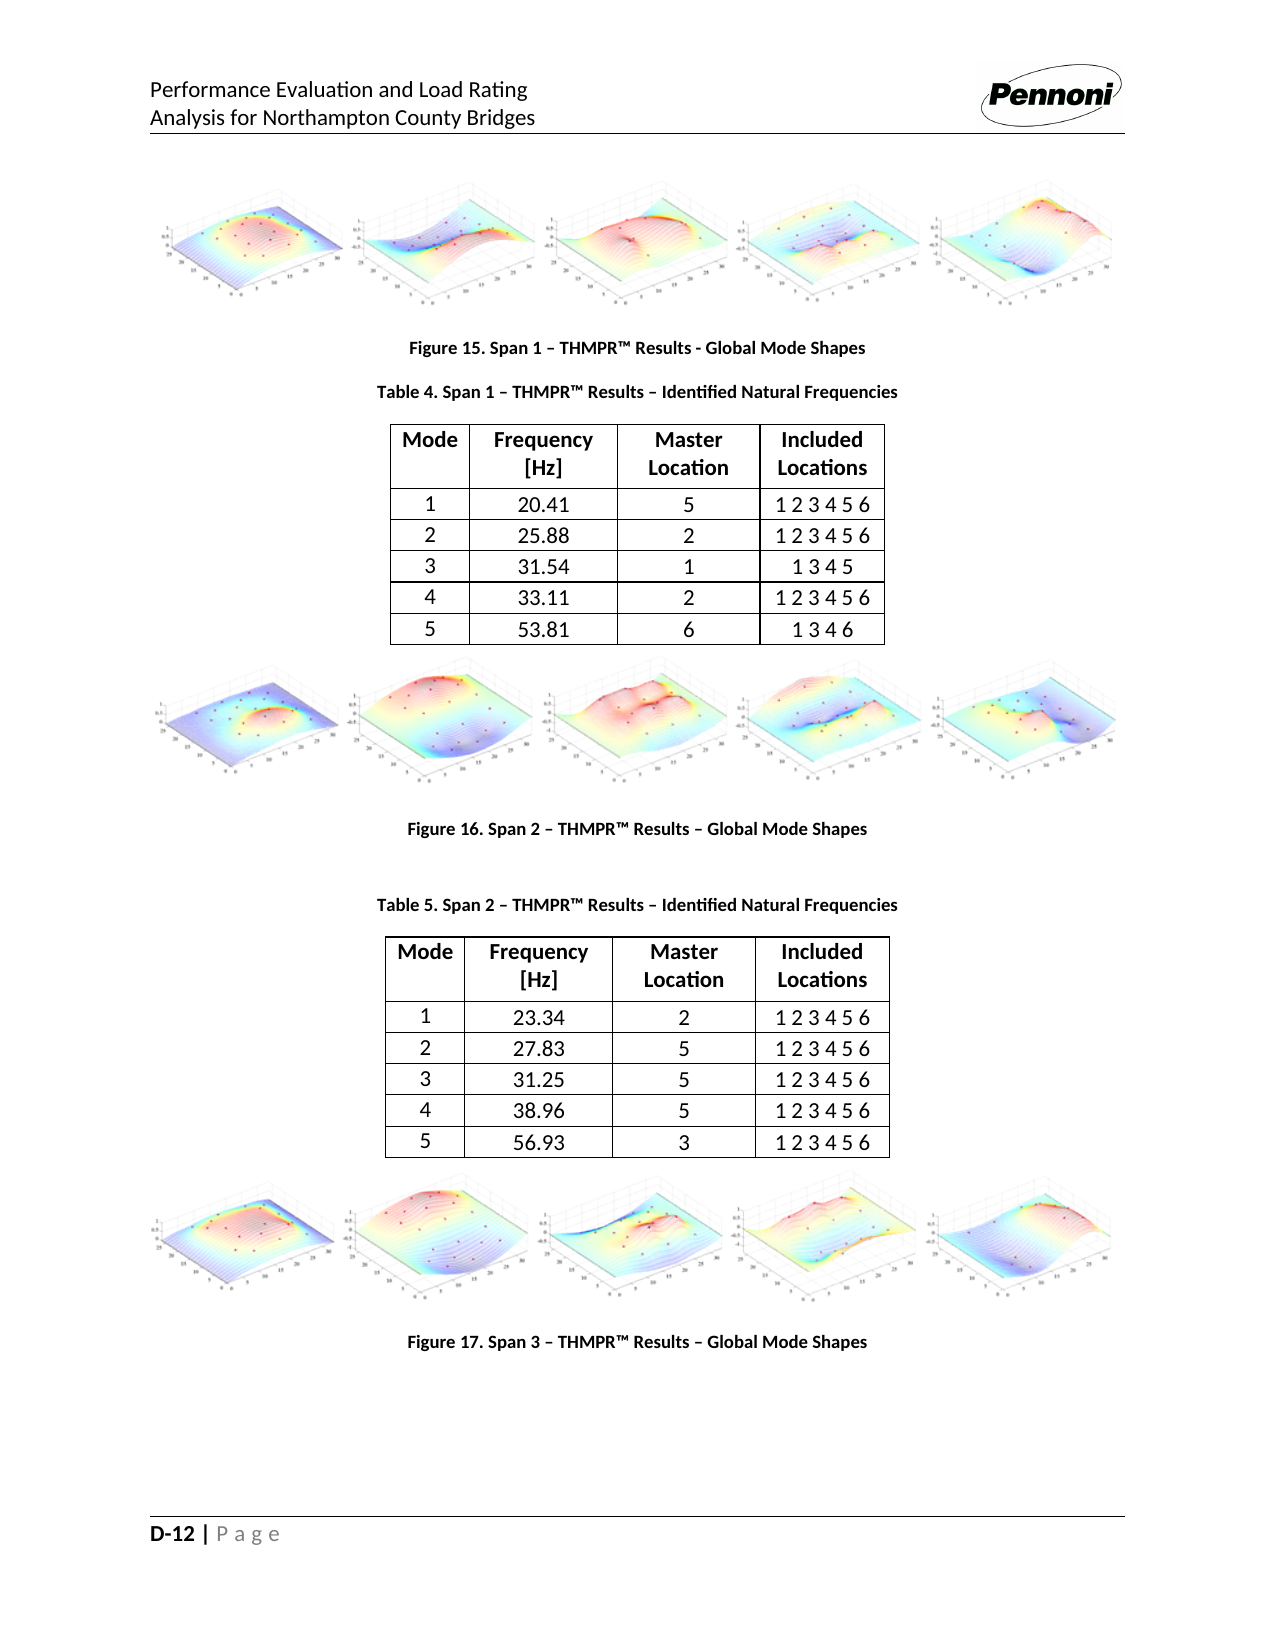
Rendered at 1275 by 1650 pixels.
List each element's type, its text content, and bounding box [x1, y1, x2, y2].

table_header Included Locations [756, 938, 889, 1001]
table_cell 2 [618, 520, 759, 550]
table_cell 5 [613, 1095, 755, 1126]
table_cell 3 [391, 551, 469, 581]
table_header Master Location [618, 425, 759, 488]
table_cell 53.81 [470, 614, 617, 644]
table_header Master Location [613, 938, 755, 1001]
table_cell 1 [391, 489, 469, 519]
table_cell 1 3 4 5 [761, 551, 884, 581]
table_cell 31.25 [465, 1064, 612, 1094]
table_cell 1 3 4 6 [761, 614, 884, 644]
table_cell 56.93 [465, 1127, 612, 1157]
table_cell 1 2 3 4 5 6 [756, 1095, 889, 1126]
table_cell 5 [618, 489, 759, 519]
table_header Frequency [Hz] [470, 425, 617, 488]
table_cell 6 [618, 614, 759, 644]
table_cell 3 [613, 1127, 755, 1157]
table_cell 1 2 3 4 5 6 [756, 1064, 889, 1094]
picture [150, 1157, 1125, 1310]
table_cell 1 2 3 4 5 6 [761, 520, 884, 550]
picture [976, 61, 1125, 132]
table_cell 2 [391, 520, 469, 550]
text Figure 15. Span 1 – THMPR™ Results - Global Mode Shapes [150, 336, 1125, 359]
table_cell 38.96 [465, 1095, 612, 1126]
table_cell 20.41 [470, 489, 617, 519]
table_cell 5 [613, 1064, 755, 1094]
table_cell 25.88 [470, 520, 617, 550]
table_cell 31.54 [470, 551, 617, 581]
table_cell 5 [613, 1033, 755, 1063]
text Table 5. Span 2 – THMPR™ Results – Identified Natural Frequencies [150, 893, 1125, 916]
table_header Mode [386, 938, 464, 1001]
table_header Frequency [Hz] [465, 938, 612, 1001]
table_cell 2 [386, 1033, 464, 1063]
picture [150, 645, 1125, 796]
text Figure 17. Span 3 – THMPR™ Results – Global Mode Shapes [150, 1331, 1125, 1353]
table_cell 1 [386, 1002, 464, 1032]
table_cell 23.34 [465, 1002, 612, 1032]
table_cell 4 [386, 1095, 464, 1126]
table_cell 1 [618, 551, 759, 581]
table_cell 1 2 3 4 5 6 [761, 583, 884, 613]
table_cell 1 2 3 4 5 6 [761, 489, 884, 519]
table_cell 1 2 3 4 5 6 [756, 1127, 889, 1157]
table_cell 1 2 3 4 5 6 [756, 1002, 889, 1032]
picture [150, 162, 1125, 316]
table_header Mode [391, 425, 469, 488]
table_cell 33.11 [470, 583, 617, 613]
table_cell 2 [618, 583, 759, 613]
table_cell 2 [613, 1002, 755, 1032]
table_cell 5 [386, 1127, 464, 1157]
table_header Included Locations [761, 425, 884, 488]
table_cell 5 [391, 614, 469, 644]
table_cell 1 2 3 4 5 6 [756, 1033, 889, 1063]
table_cell 3 [386, 1064, 464, 1094]
table_cell 4 [391, 583, 469, 613]
table_cell 27.83 [465, 1033, 612, 1063]
text Figure 16. Span 2 – THMPR™ Results – Global Mode Shapes [150, 817, 1125, 840]
text Table 4. Span 1 – THMPR™ Results – Identified Natural Frequencies [150, 380, 1125, 403]
